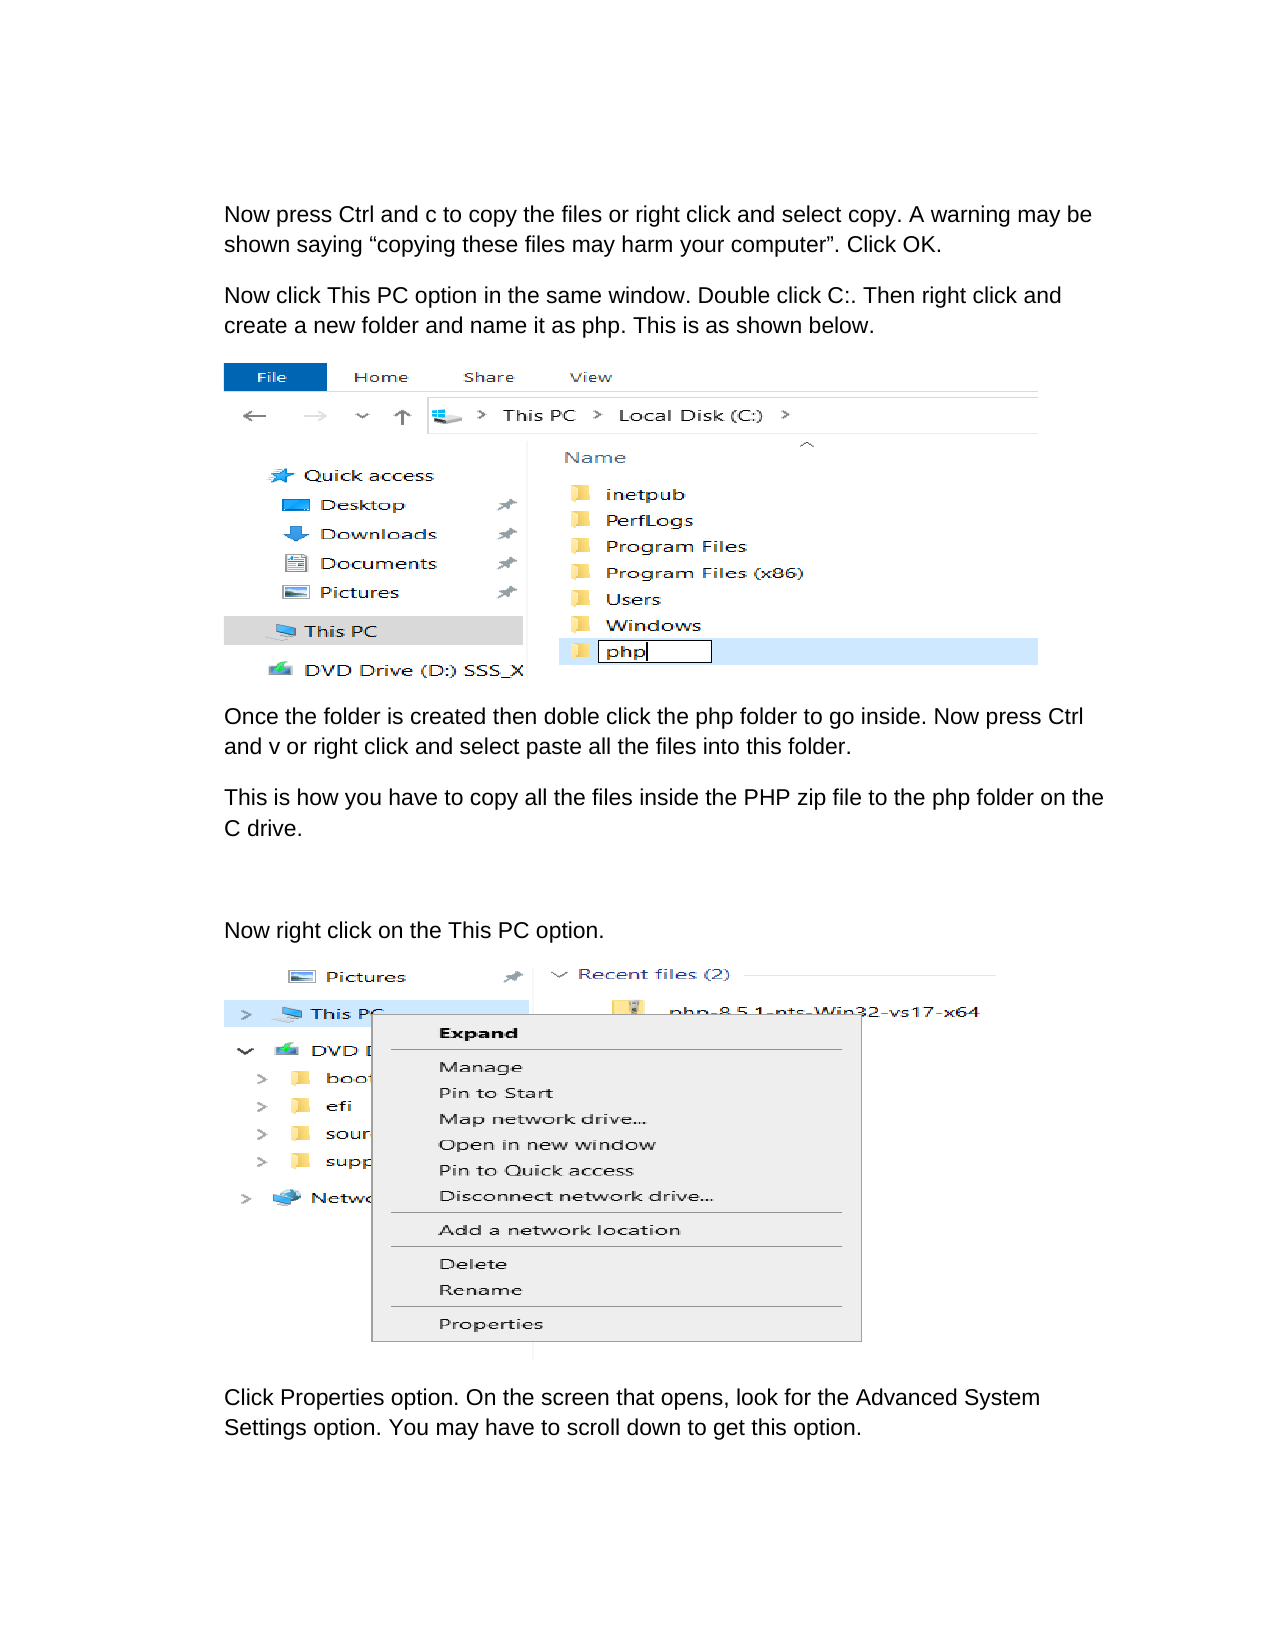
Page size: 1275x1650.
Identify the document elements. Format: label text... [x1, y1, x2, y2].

text Now right click on the This PC option. [224, 917, 1125, 943]
text Now click This PC option in the same window. Double click C:. Then right click and create a new folder and name it as php. This is as shown below. [224, 282, 1125, 339]
text This is how you have to copy all the files inside the PHP zip file to the php folder on the C drive. [224, 784, 1125, 841]
text Now press Ctrl and c to copy the files or right click and select copy. A warning may be shown saying “copying these files may harm your computer”. Click OK. [224, 201, 1125, 258]
text Once the folder is created then doble click the php folder to go inside. Now press Ctrl and v or right click and select paste all the files into this folder. [224, 703, 1125, 760]
text Click Properties option. On the screen that opens, look for the Advanced System Settings option. You may have to scroll down to get this option. [224, 1384, 1125, 1440]
picture [223, 967, 996, 1360]
picture [223, 363, 1038, 679]
